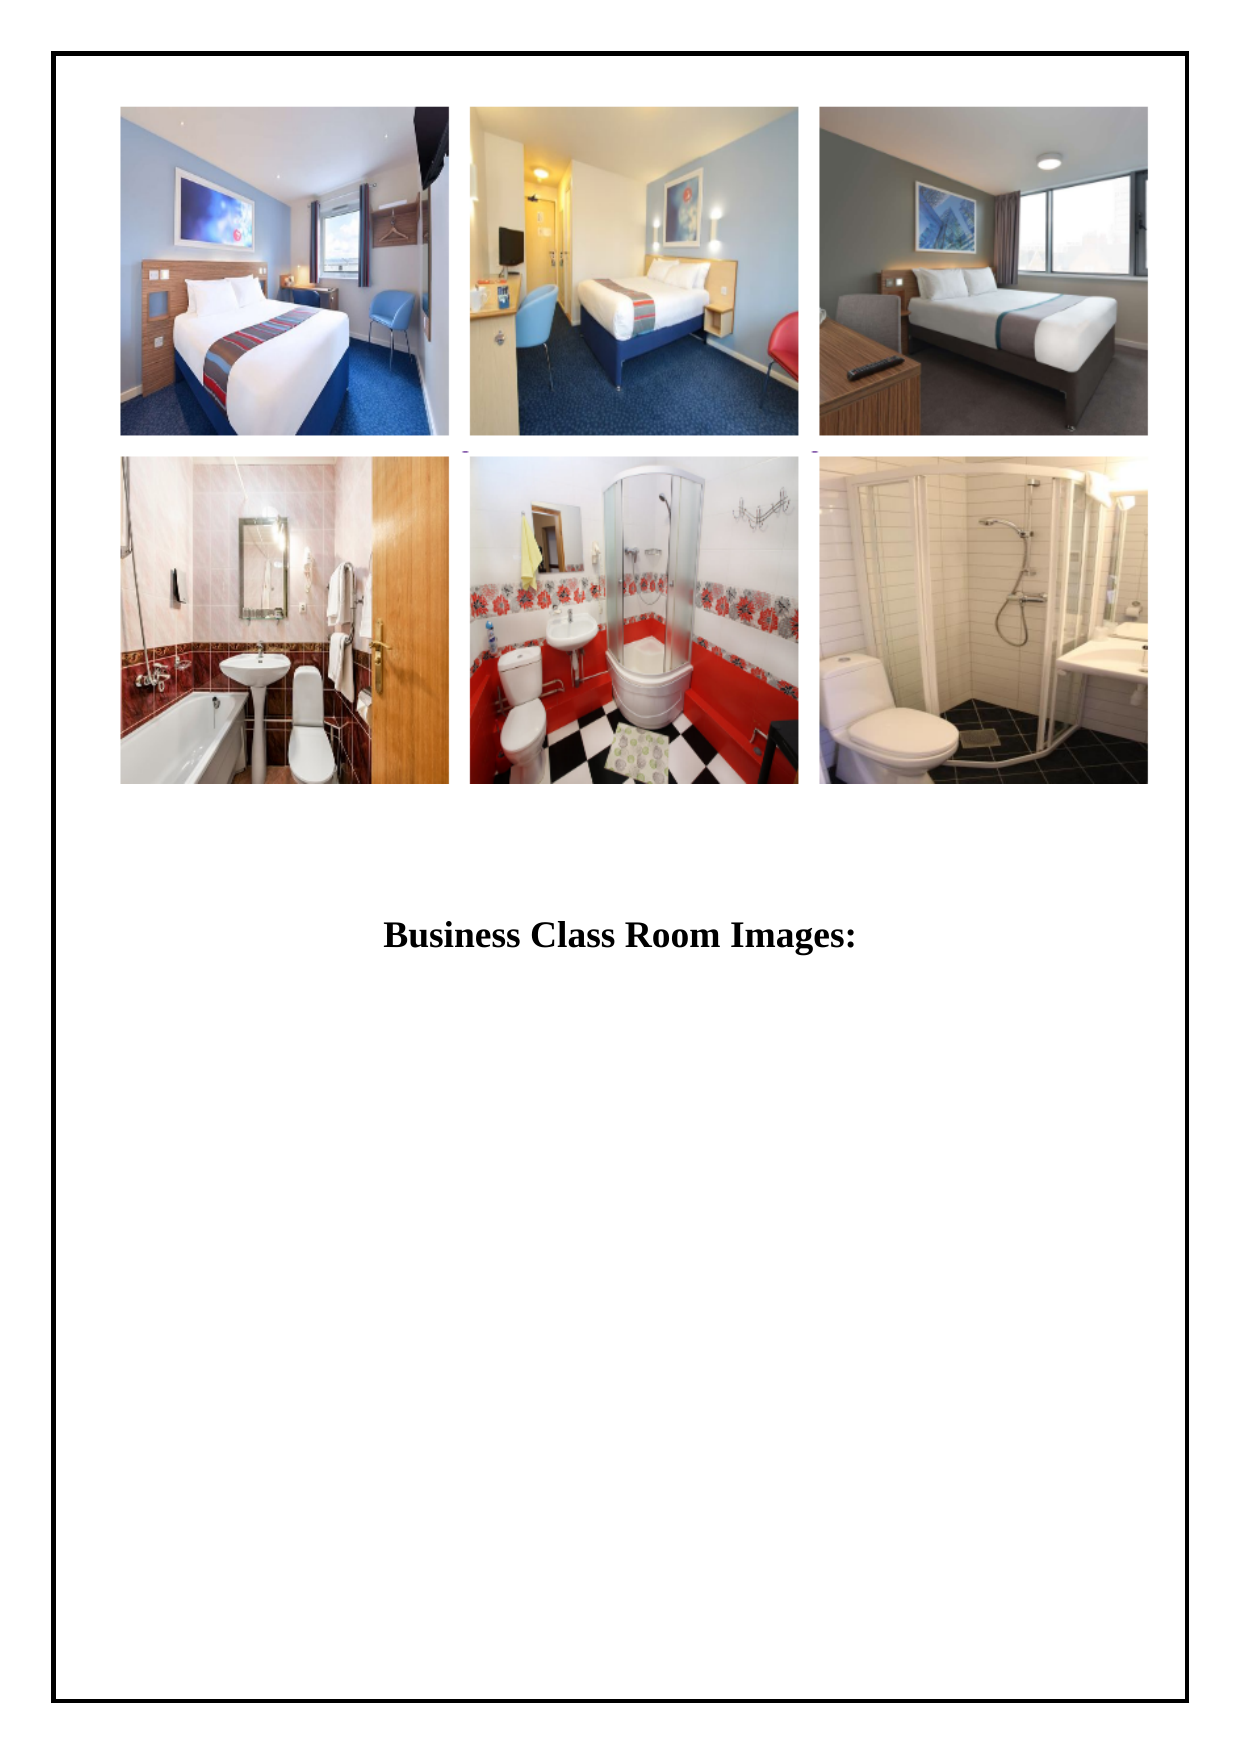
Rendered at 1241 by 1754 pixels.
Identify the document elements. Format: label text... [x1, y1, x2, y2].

text Business Class Room Images: [118, 912, 1122, 955]
picture [118, 103, 1152, 784]
